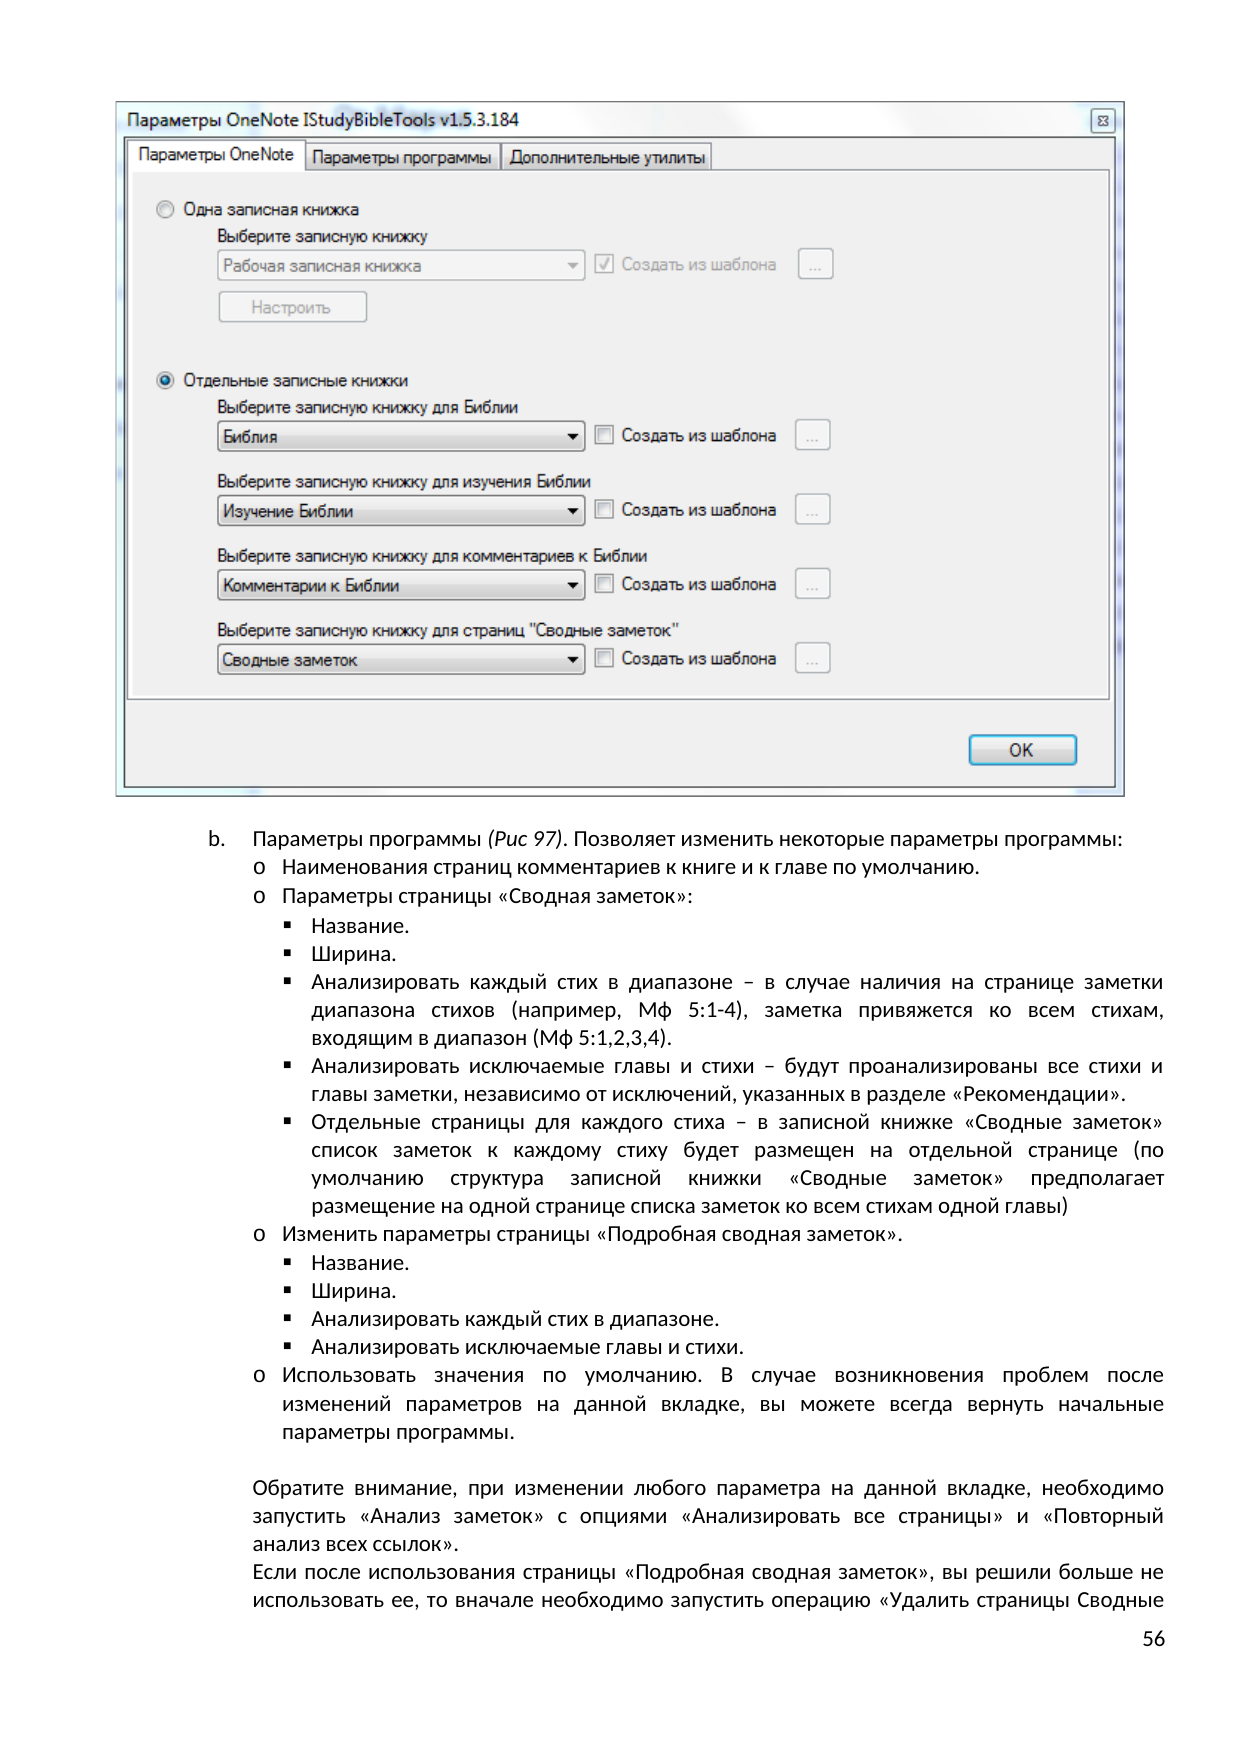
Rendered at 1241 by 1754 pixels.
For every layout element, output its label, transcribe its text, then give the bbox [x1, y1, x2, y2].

list Ширина. [282, 1276, 1165, 1304]
list Изменить параметры страницы «Подробная сводная заметок». [252, 1219, 1165, 1248]
list Название. [282, 911, 1165, 939]
list Анализировать исключаемые главы и стихи. [282, 1332, 1165, 1360]
list Анализировать каждый стих в диапазоне – в случае наличия на странице заметки диапазона стихов (например, Мф 5:1-4), заметка привяжется ко всем стихам, входящим в диапазон (Мф 5:1,2,3,4). [282, 967, 1165, 1051]
list Название. [282, 1248, 1165, 1276]
picture [115, 101, 1125, 797]
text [252, 1557, 1165, 1613]
list Анализировать исключаемые главы и стихи – будут проанализированы все стихи и главы заметки, независимо от исключений, указанных в разделе «Рекомендации». [282, 1051, 1165, 1107]
list Параметры программы (Рис 97). Позволяет изменить некоторые параметры программы: [208, 824, 1165, 852]
list Параметры страницы «Сводная заметок»: [252, 882, 1165, 911]
text Обратите внимание, при изменении любого параметра на данной вкладке, необходимо запустить «Анализ заметок» с опциями «Анализировать все страницы» и «Повторный анализ всех ссылок». [252, 1473, 1165, 1557]
list Наименования страниц комментариев к книге и к главе по умолчанию. [252, 852, 1165, 882]
list Ширина. [282, 939, 1165, 967]
list Анализировать каждый стих в диапазоне. [282, 1304, 1165, 1332]
list Отдельные страницы для каждого стиха – в записной книжке «Сводные заметок» список заметок к каждому стиху будет размещен на отдельной странице (по умолчанию структура записной книжки «Сводные заметок» предполагает размещение на одной странице списка заметок ко всем стихам одной главы) [282, 1107, 1165, 1219]
list Использовать значения по умолчанию. В случае возникновения проблем после изменений параметров на данной вкладке, вы можете всегда вернуть начальные параметры программы. [252, 1360, 1165, 1445]
